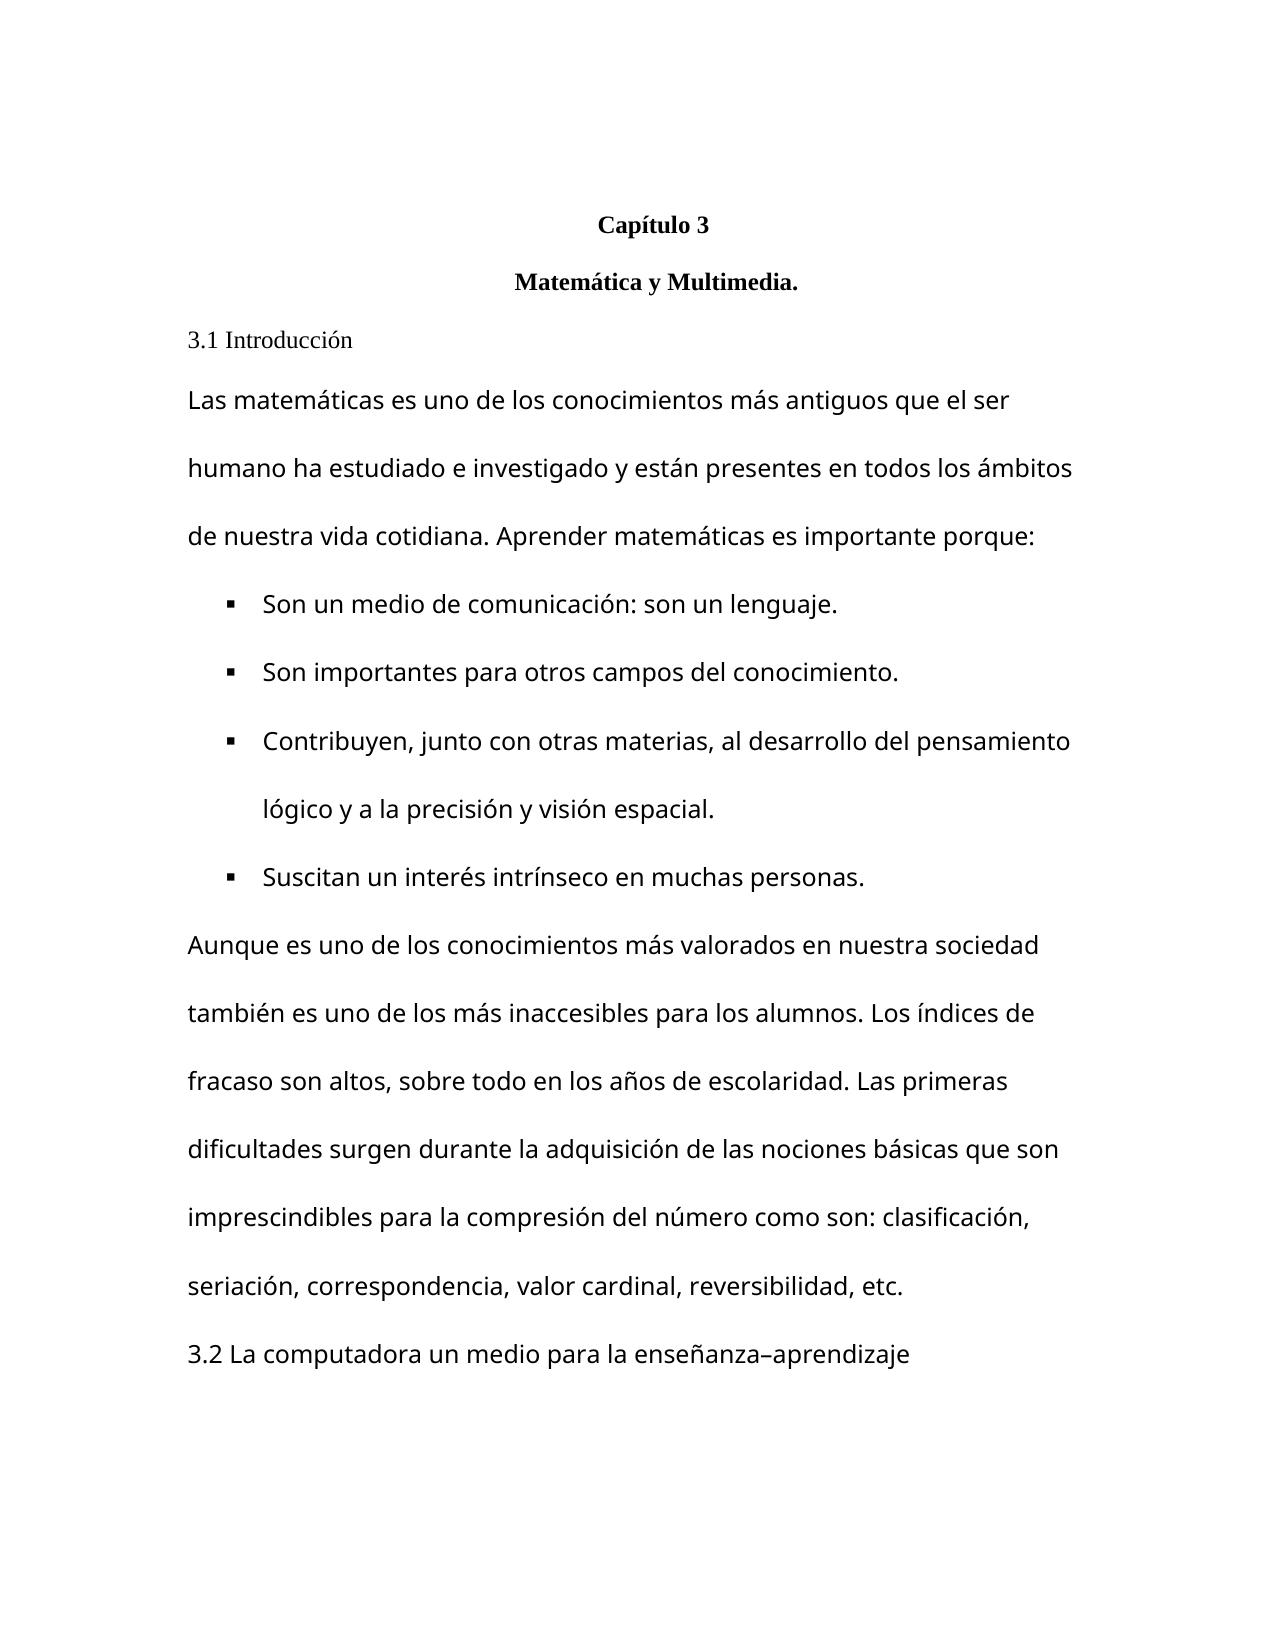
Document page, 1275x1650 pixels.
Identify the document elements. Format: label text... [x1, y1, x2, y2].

subtitle Capítulo 3 Matemática y Multimedia. [225, 210, 1087, 296]
list Suscitan un interés intrínseco en muchas personas. [225, 859, 1087, 893]
text Las matemáticas es uno de los conocimientos más antiguos que el ser humano ha estudiado e investigado y están presentes en todos los ámbitos de nuestra vida cotidiana. Aprender matemáticas es importante porque: [187, 382, 1087, 553]
text 3.2 La computadora un medio para la enseñanza–aprendizaje [187, 1336, 1087, 1370]
list 3.1 Introducción [187, 325, 1087, 354]
text Aunque es uno de los conocimientos más valorados en nuestra sociedad también es uno de los más inaccesibles para los alumnos. Los índices de fracaso son altos, sobre todo en los años de escolaridad. Las primeras dificultades surgen durante la adquisición de las nociones básicas que son imprescindibles para la compresión del número como son: clasificación, seriación, correspondencia, valor cardinal, reversibilidad, etc. [187, 927, 1087, 1302]
list Son importantes para otros campos del conocimiento. [225, 655, 1087, 689]
list Contribuyen, junto con otras materias, al desarrollo del pensamiento lógico y a la precisión y visión espacial. [225, 723, 1087, 825]
list Son un medio de comunicación: son un lenguaje. [225, 587, 1087, 621]
